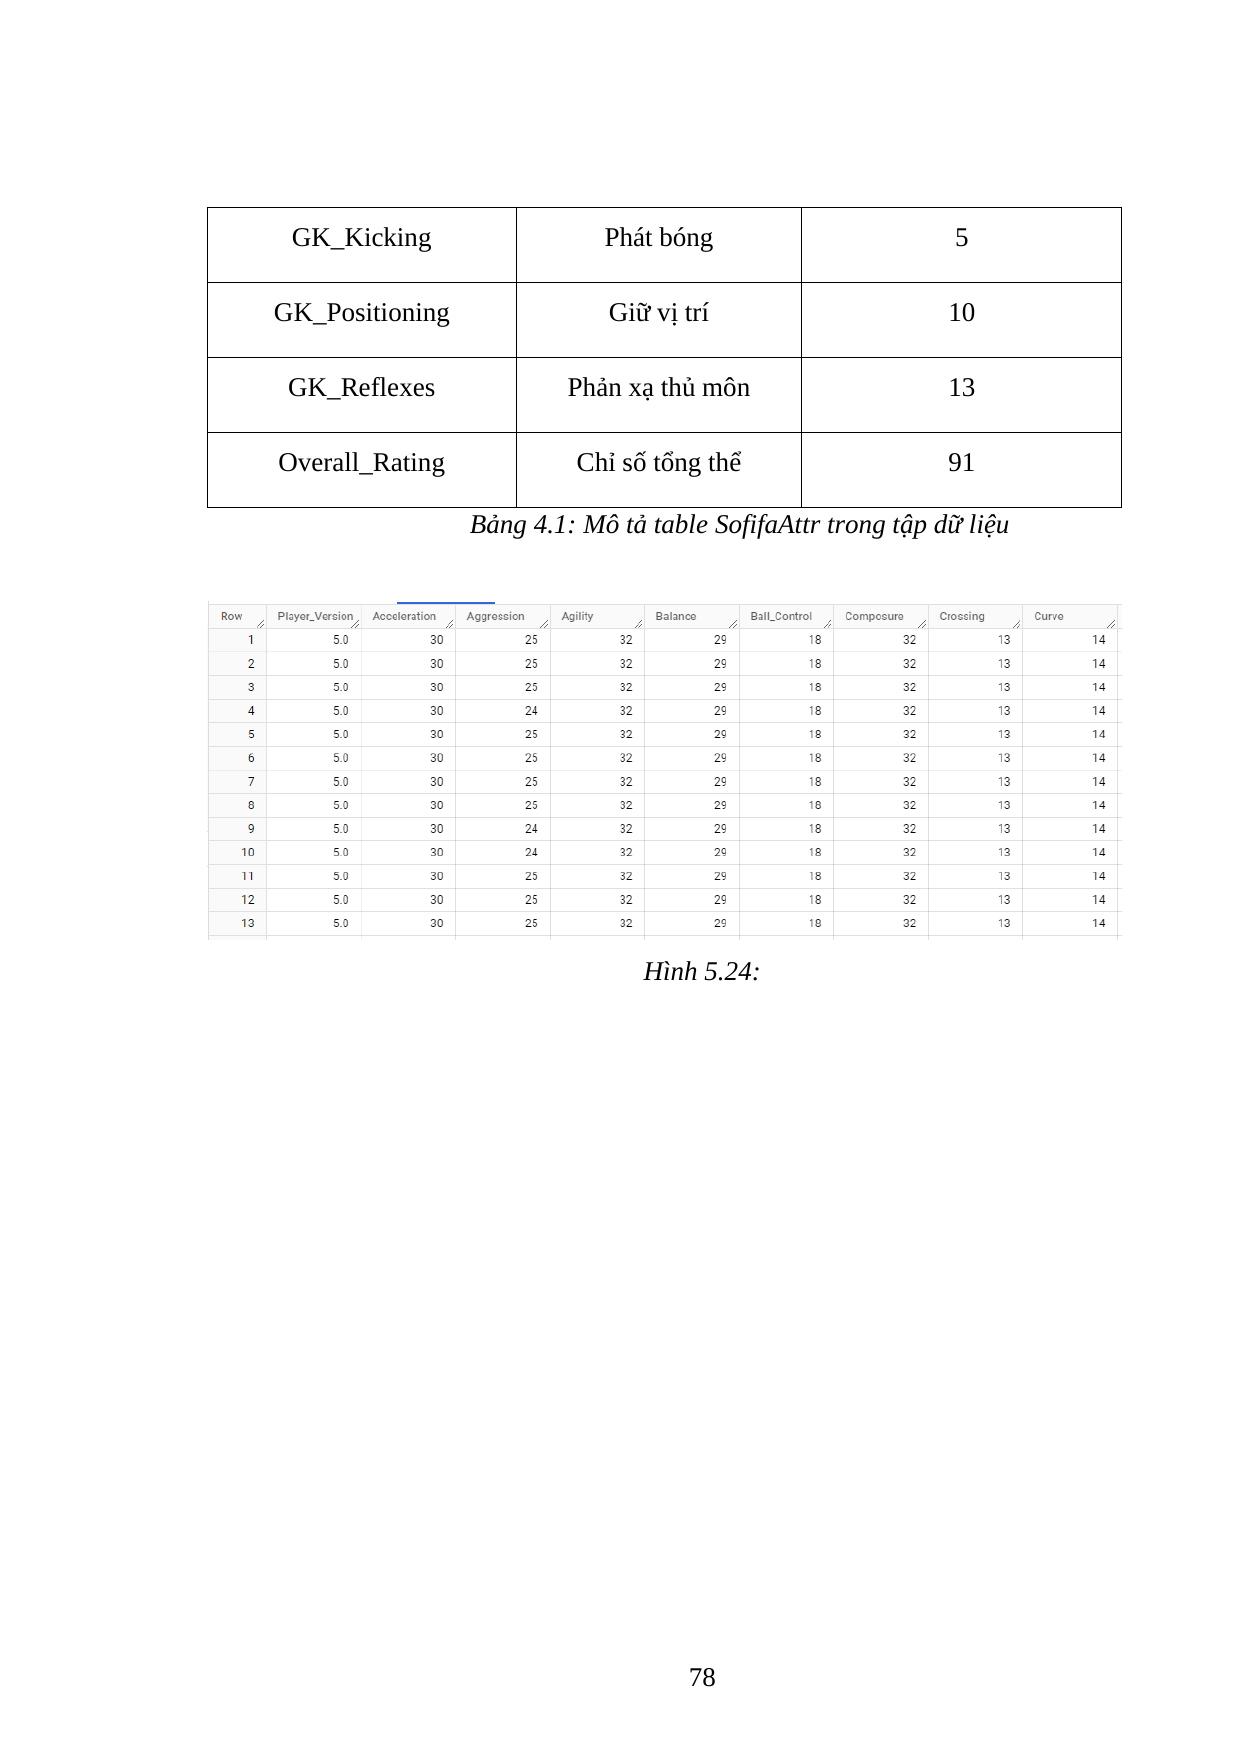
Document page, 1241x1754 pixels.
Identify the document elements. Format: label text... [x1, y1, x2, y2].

table_cell GK_Positioning [208, 283, 516, 357]
table_cell Phản xạ thủ môn [517, 358, 801, 432]
table_cell Overall_Rating [208, 433, 516, 507]
table_cell Chỉ số tổng thể [517, 433, 801, 507]
table_cell 91 [802, 433, 1121, 507]
picture [206, 601, 1123, 940]
text Bảng 4.1: Mô tả table SofifaAttr trong tập dữ liệu [207, 508, 1122, 539]
table_cell GK_Reflexes [208, 358, 516, 432]
table_cell GK_Kicking [208, 208, 516, 282]
table_cell 10 [802, 283, 1121, 357]
text Hình 5.24: [207, 955, 1122, 987]
table_cell Giữ vị trí [517, 283, 801, 357]
table_cell 5 [802, 208, 1121, 282]
table_cell Phát bóng [517, 208, 801, 282]
table_cell 13 [802, 358, 1121, 432]
